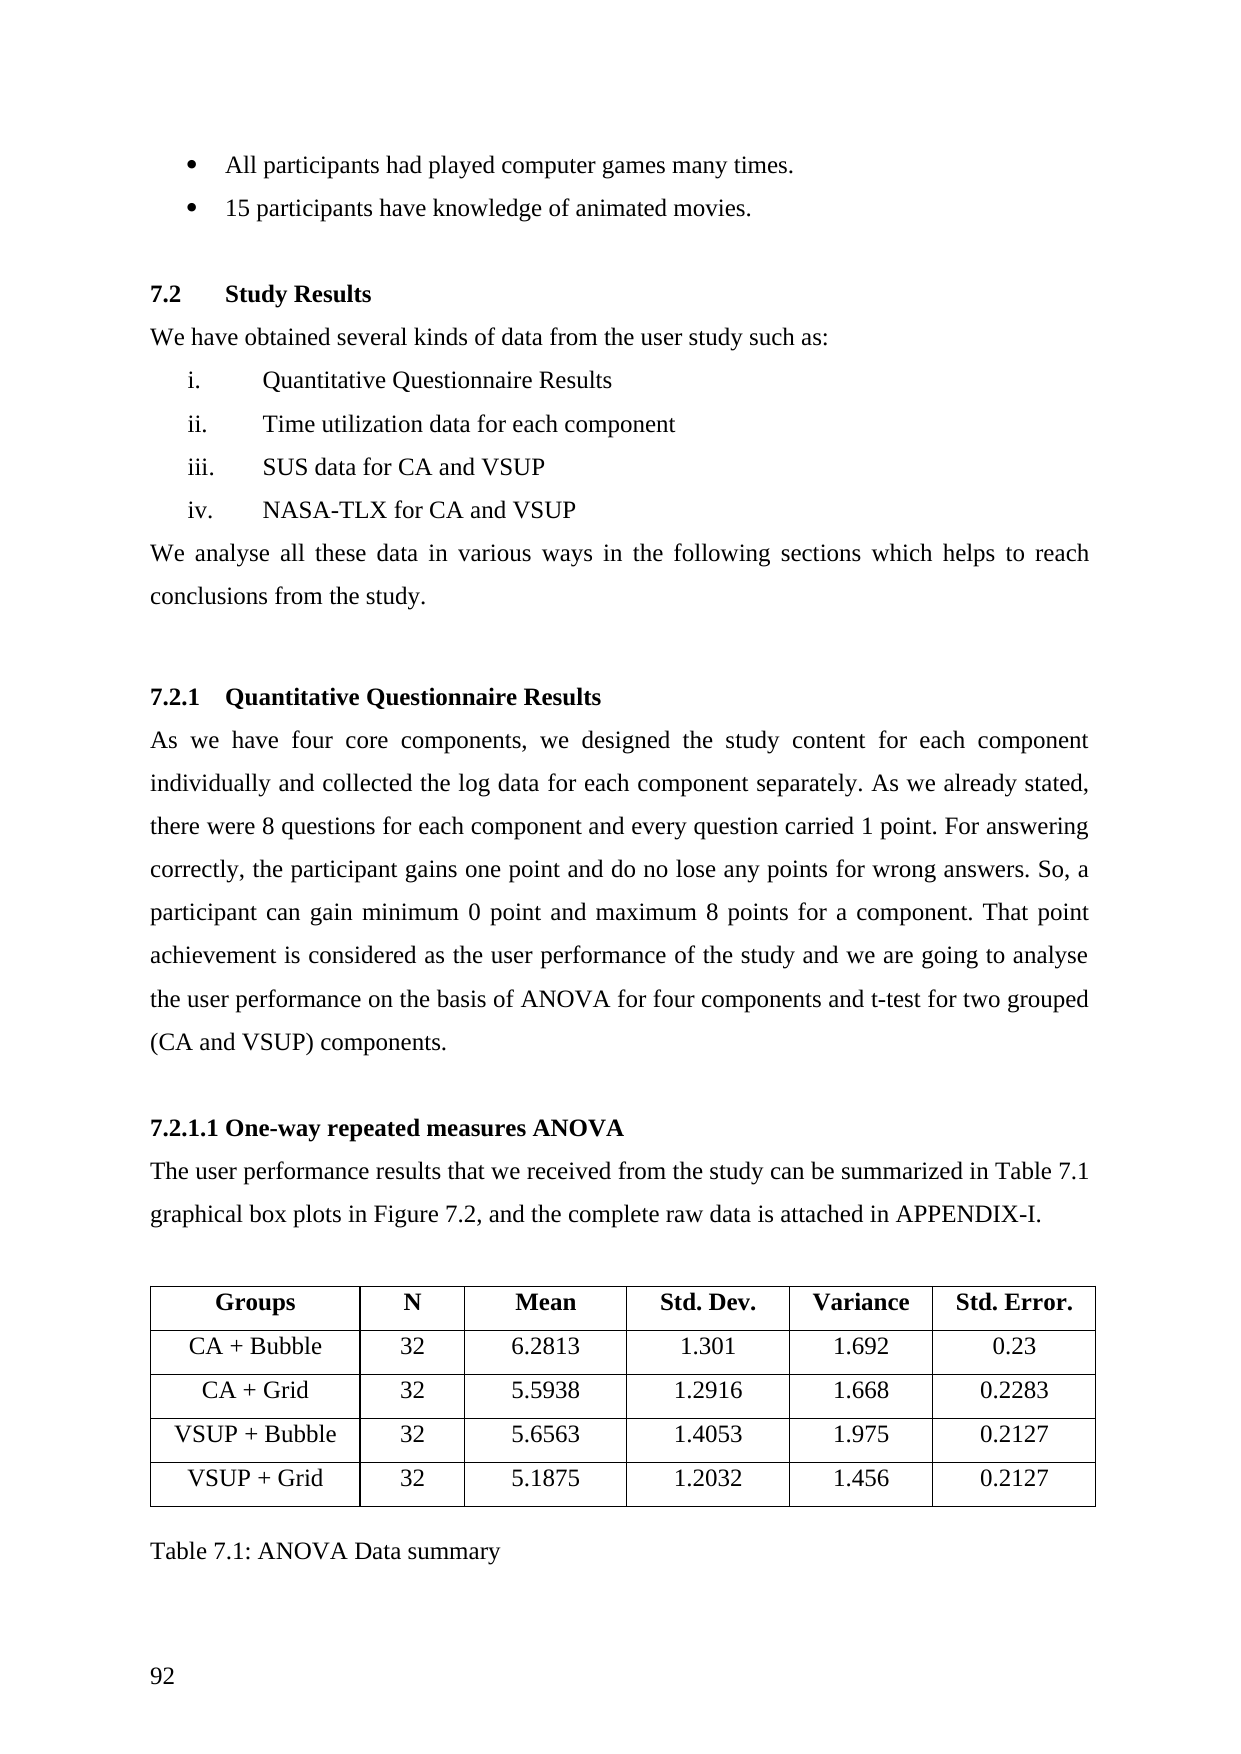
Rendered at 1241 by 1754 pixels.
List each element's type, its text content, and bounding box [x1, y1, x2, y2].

text Table 7.1: ANOVA Data summary [150, 1507, 1090, 1564]
list NASA-TLX for CA and VSUP [187, 495, 1090, 524]
table_cell 1.2916 [627, 1375, 789, 1418]
table_cell 0.2127 [933, 1419, 1095, 1462]
table_header Groups [151, 1287, 359, 1330]
text 7.2.1.1 One-way repeated measures ANOVA The user performance results that we received from the study can be summarized in Table 7.1 graphical box plots in Figure 7.2, and the complete raw data is attached in APPENDIX-I. [150, 1113, 1090, 1228]
list Time utilization data for each component [187, 409, 1090, 437]
table_cell 32 [361, 1419, 464, 1462]
table_header N [361, 1287, 464, 1330]
table_cell 1.456 [790, 1463, 932, 1506]
text 7.2 Study Results [150, 279, 1090, 308]
table_cell 1.668 [790, 1375, 932, 1418]
table_cell CA + Bubble [151, 1331, 359, 1374]
list 15 participants have knowledge of animated movies. [187, 193, 1090, 222]
list SUS data for CA and VSUP [187, 452, 1090, 481]
table_cell 32 [361, 1463, 464, 1506]
table_cell VSUP + Grid [151, 1463, 359, 1506]
table_cell 0.2283 [933, 1375, 1095, 1418]
text We analyse all these data in various ways in the following sections which helps to reach conclusions from the study. [150, 538, 1090, 610]
table_header Std. Dev. [627, 1287, 789, 1330]
text We have obtained several kinds of data from the user study such as: [150, 322, 1090, 351]
table_cell 32 [361, 1375, 464, 1418]
table_cell 5.6563 [465, 1419, 626, 1462]
table_cell 1.692 [790, 1331, 932, 1374]
table_header Std. Error. [933, 1287, 1095, 1330]
table_cell 6.2813 [465, 1331, 626, 1374]
table_cell 0.2127 [933, 1463, 1095, 1506]
table_cell 1.301 [627, 1331, 789, 1374]
table_cell 5.1875 [465, 1463, 626, 1506]
table_cell CA + Grid [151, 1375, 359, 1418]
table_cell 32 [361, 1331, 464, 1374]
table_cell 5.5938 [465, 1375, 626, 1418]
table_header Mean [465, 1287, 626, 1330]
text As we have four core components, we designed the study content for each component individually and collected the log data for each component separately. As we already stated, there were 8 questions for each component and every question carried 1 point. For answering correctly, the participant gains one point and do no lose any points for wrong answers. So, a participant can gain minimum 0 point and maximum 8 points for a component. That point achievement is considered as the user performance of the study and we are going to analyse the user performance on the basis of ANOVA for four components and t-test for two grouped (CA and VSUP) components. [150, 725, 1090, 1056]
table_cell 1.975 [790, 1419, 932, 1462]
table_cell 1.4053 [627, 1419, 789, 1462]
table_header Variance [790, 1287, 932, 1330]
list All participants had played computer games many times. [187, 150, 1090, 179]
table_cell VSUP + Bubble [151, 1419, 359, 1462]
list Quantitative Questionnaire Results [187, 366, 1090, 394]
table_cell 1.2032 [627, 1463, 789, 1506]
table_cell 0.23 [933, 1331, 1095, 1374]
text 7.2.1 Quantitative Questionnaire Results [150, 682, 1090, 711]
